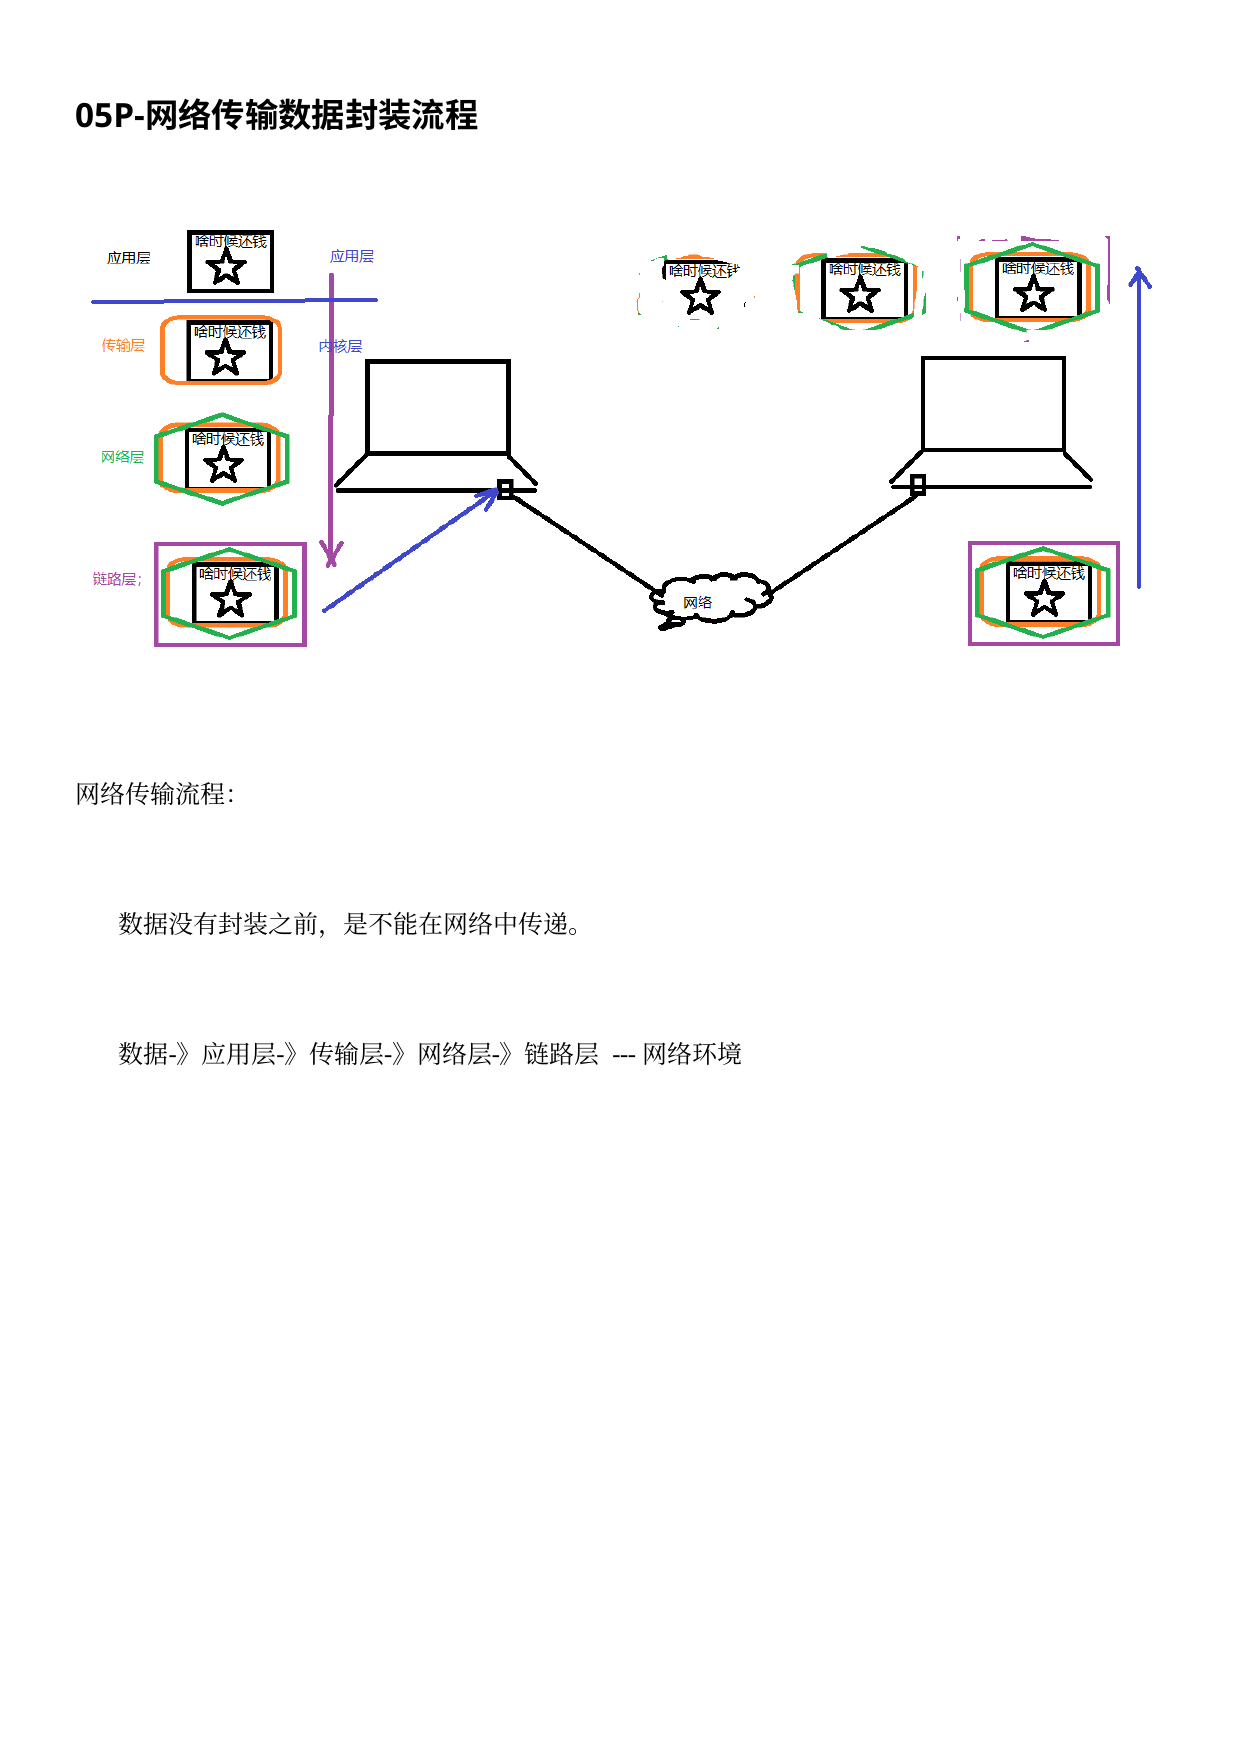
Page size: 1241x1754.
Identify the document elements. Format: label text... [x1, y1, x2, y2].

subtitle 05P-网络传输数据封装流程 [75, 81, 1165, 146]
picture [75, 208, 1166, 739]
text 数据-》应用层-》传输层-》网络层-》链路层 --- 网络环境 [75, 1021, 1165, 1086]
text 数据没有封装之前，是不能在网络中传递。 [75, 891, 1165, 956]
text 网络传输流程： [75, 761, 1165, 826]
